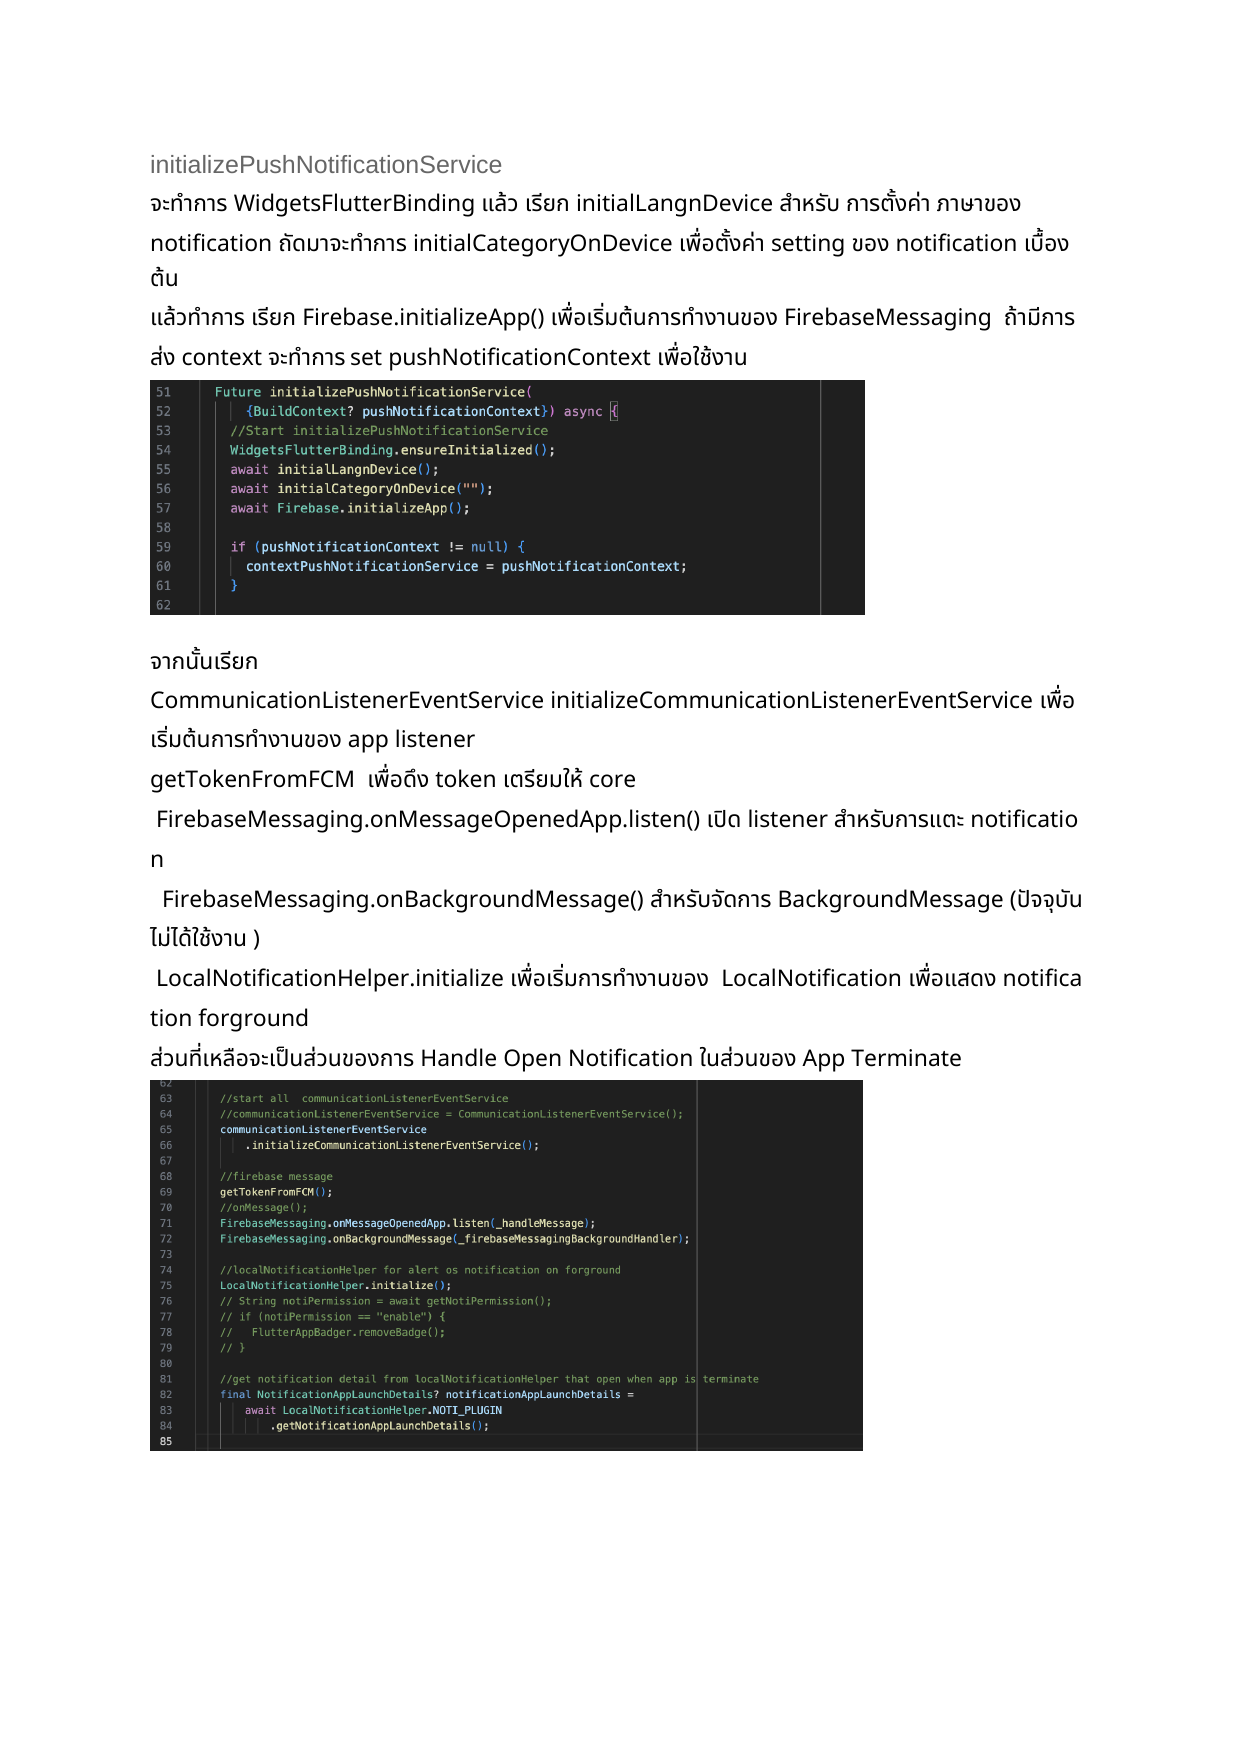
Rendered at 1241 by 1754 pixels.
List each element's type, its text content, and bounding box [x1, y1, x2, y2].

text จะทำการ WidgetsFlutterBinding แล้ว เรียก initialLangnDevice สำหรับ การตั้งค่า ภาษาของ notification ถัดมาจะทำการ initialCategoryOnDevice เพื่อตั้งค่า setting ของ notification เบื้องต้น แล้วทำการ เรียก Firebase.initializeApp() เพื่อเริ่มต้นการทำงานของ FirebaseMessaging ถ้ามีการส่ง context จะทำการset pushNotificationContext เพื่อใช้งาน [150, 187, 1090, 376]
text จากนั้นเรียก CommunicationListenerEventService initializeCommunicationListenerEventService เพื่อเริ่มต้นการทำงานของ app listener [150, 649, 1090, 758]
picture [150, 380, 865, 615]
subtitle initializePushNotificationService [150, 150, 1090, 179]
picture [150, 1080, 863, 1451]
